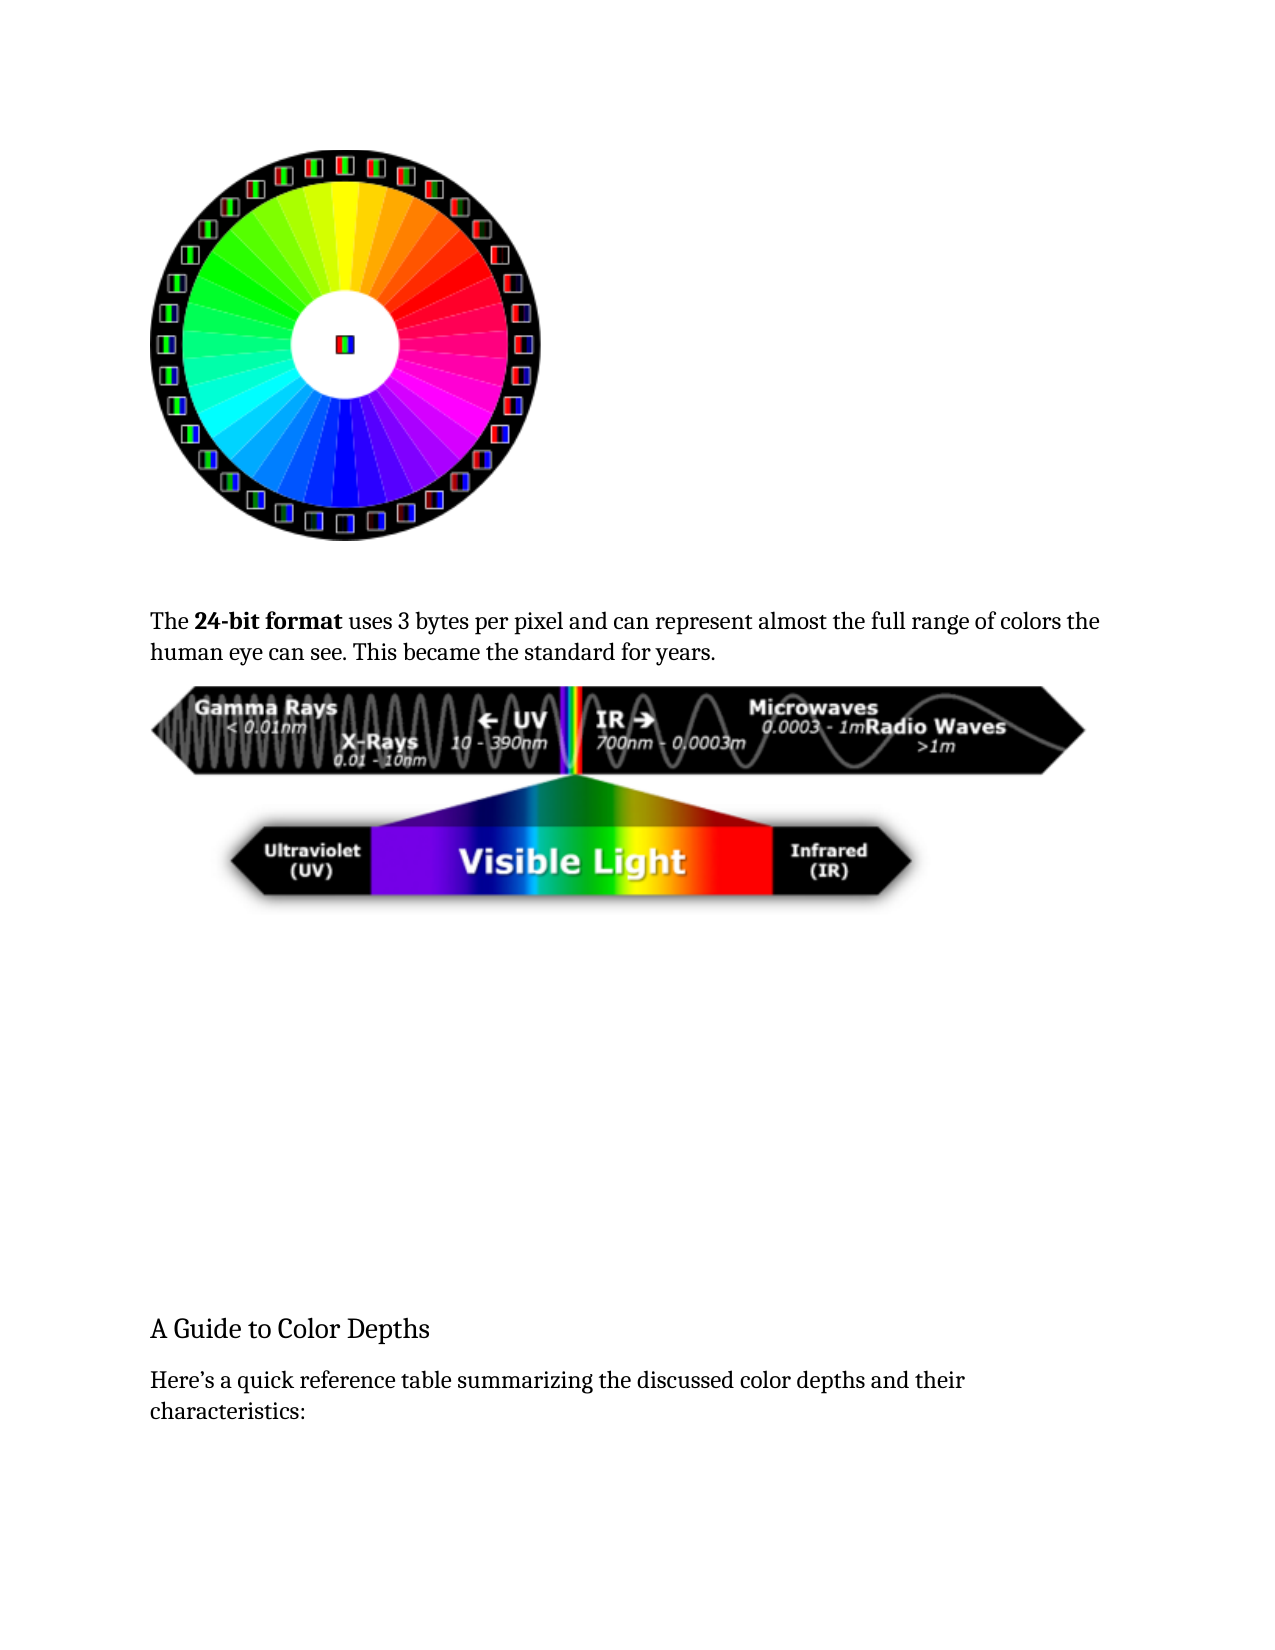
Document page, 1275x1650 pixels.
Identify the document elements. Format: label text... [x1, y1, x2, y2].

text The 24-bit format uses 3 bytes per pixel and can represent almost the full range of colors the human eye can see. This became the standard for years. [150, 607, 1125, 667]
picture [150, 686, 1087, 915]
text A Guide to Color Depths [150, 1313, 1125, 1346]
picture [150, 150, 541, 541]
text Here’s a quick reference table summarizing the discussed color depths and their characteristics: [150, 1366, 1125, 1425]
